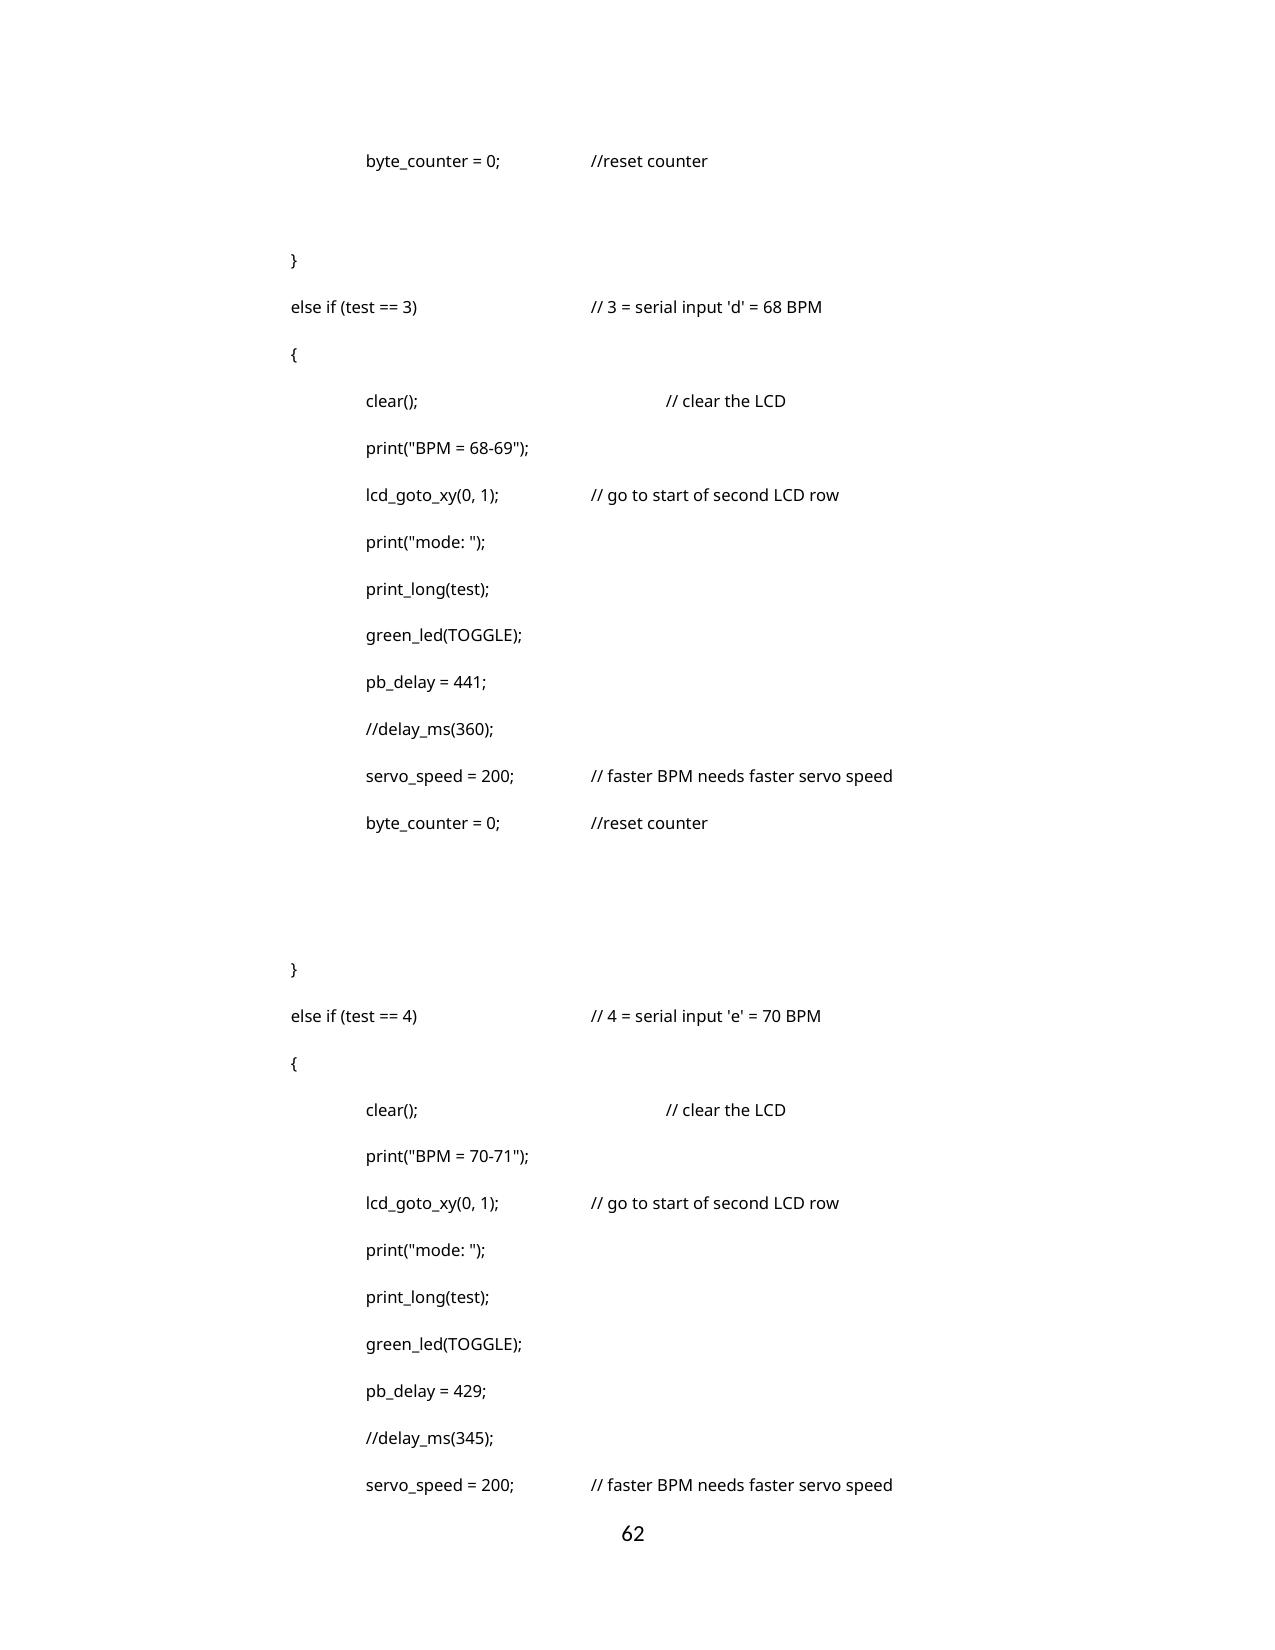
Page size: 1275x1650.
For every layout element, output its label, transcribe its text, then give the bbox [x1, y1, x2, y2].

text pb_delay = 441; [141, 671, 1125, 694]
text else if (test == 4) // 4 = serial input 'e' = 70 BPM [141, 1004, 1125, 1027]
text byte_counter = 0; //reset counter [141, 812, 1125, 834]
text green_led(TOGGLE); [141, 1332, 1125, 1355]
text print("mode: "); [141, 1239, 1125, 1261]
text { [141, 1051, 1125, 1074]
text clear(); // clear the LCD [141, 1098, 1125, 1121]
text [141, 483, 1125, 506]
text print("BPM = 68-69"); [141, 437, 1125, 459]
text servo_speed = 200; // faster BPM needs faster servo speed [141, 1473, 1125, 1496]
text clear(); // clear the LCD [141, 390, 1125, 412]
text green_led(TOGGLE); [141, 624, 1125, 647]
text { [141, 343, 1125, 366]
text print("BPM = 70-71"); [141, 1145, 1125, 1168]
text byte_counter = 0; //reset counter [141, 150, 1125, 173]
text else if (test == 3) // 3 = serial input 'd' = 68 BPM [141, 296, 1125, 319]
text } [141, 249, 1125, 272]
text //delay_ms(360); [141, 718, 1125, 741]
text pb_delay = 429; [141, 1379, 1125, 1402]
text servo_speed = 200; // faster BPM needs faster servo speed [141, 765, 1125, 787]
text print("mode: "); [141, 530, 1125, 553]
text print_long(test); [141, 577, 1125, 600]
text } [141, 957, 1125, 980]
text //delay_ms(345); [141, 1426, 1125, 1449]
text print_long(test); [141, 1286, 1125, 1308]
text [141, 1192, 1125, 1214]
